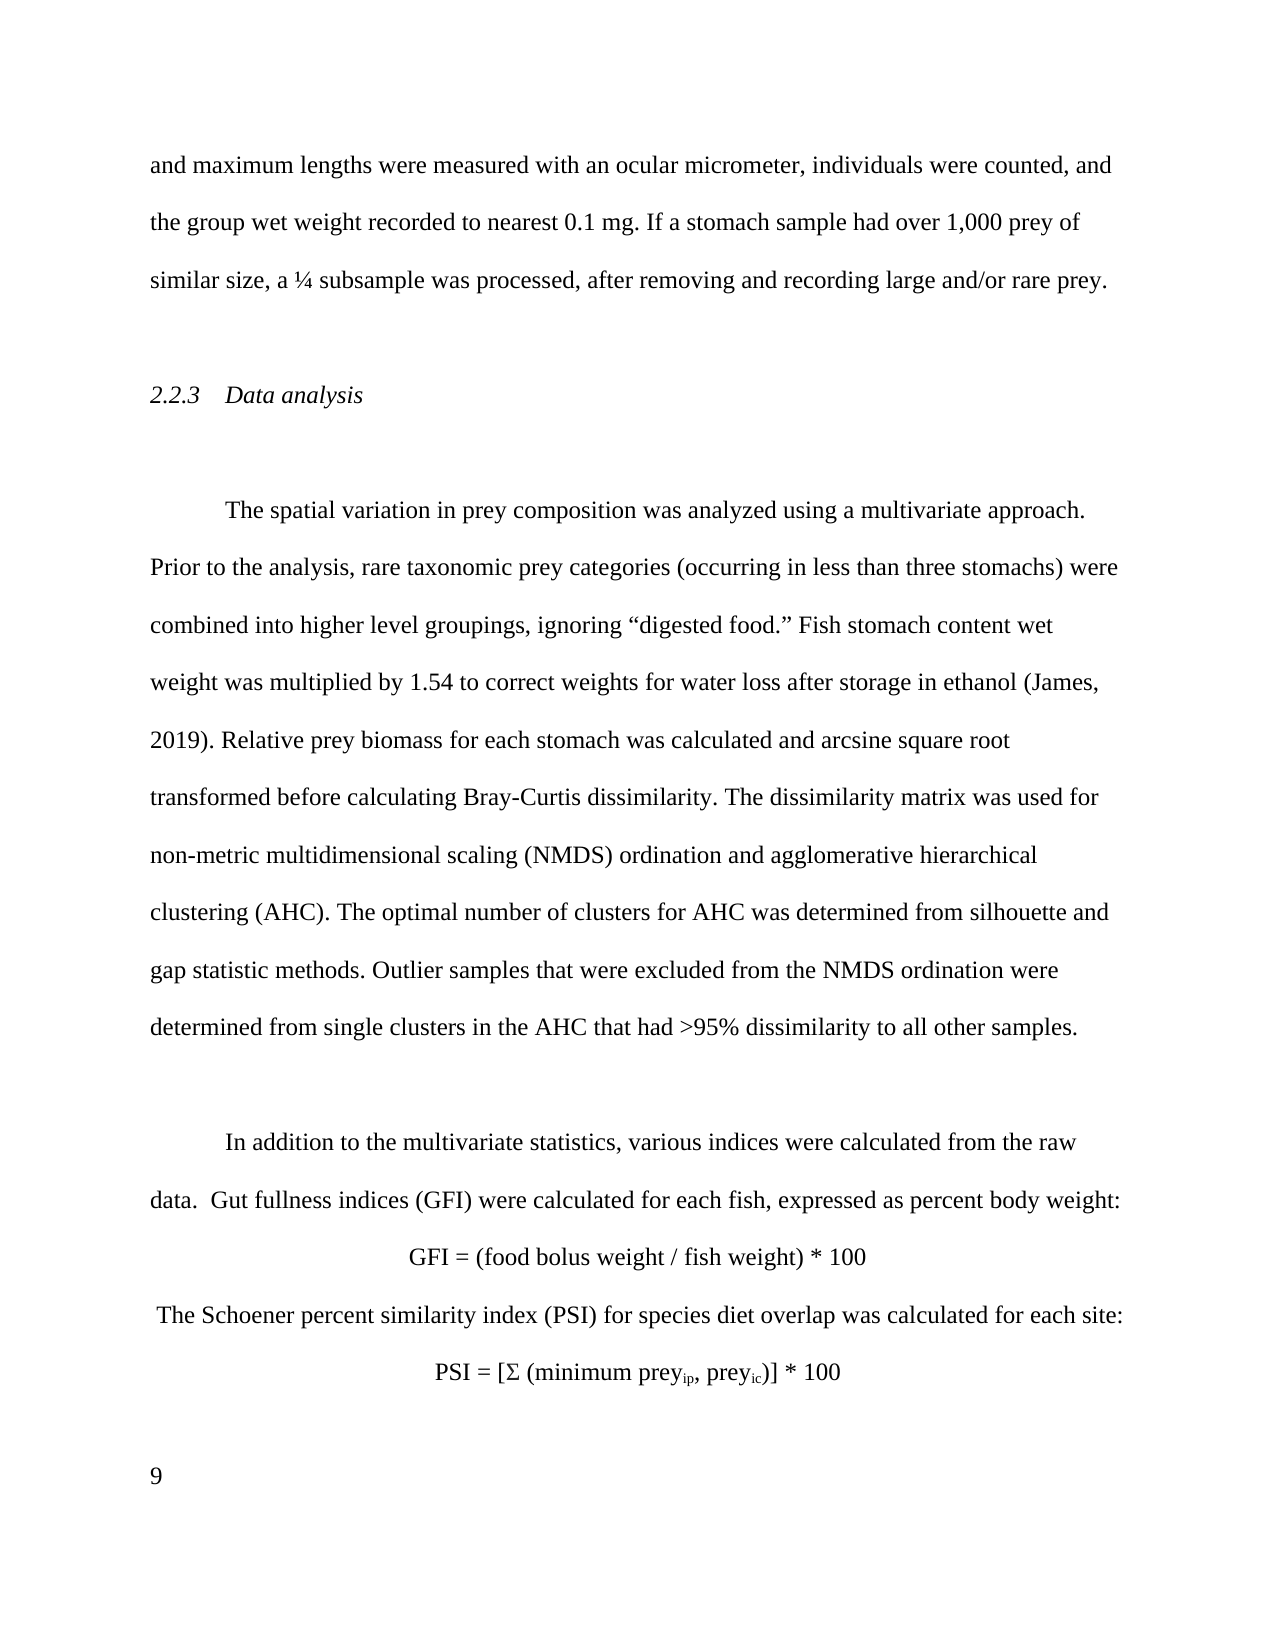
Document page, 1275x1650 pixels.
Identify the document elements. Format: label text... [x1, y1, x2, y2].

text The Schoener percent similarity index (PSI) for species diet overlap was calculated for each site: [150, 1300, 1125, 1329]
text GFI = (food bolus weight / fish weight) * 100 [150, 1242, 1125, 1271]
text In addition to the multivariate statistics, various indices were calculated from the raw data. Gut fullness indices (GFI) were calculated for each fish, expressed as percent body weight: [150, 1127, 1125, 1214]
text The spatial variation in prey composition was analyzed using a multivariate approach. Prior to the analysis, rare taxonomic prey categories (occurring in less than three stomachs) were combined into higher level groupings, ignoring “digested food.” Fish stomach content wet weight was multiplied by 1.54 to correct weights for water loss after storage in ethanol (James, 2019). Relative prey biomass for each stomach was calculated and arcsine square root transformed before calculating Bray-Curtis dissimilarity. The dissimilarity matrix was used for non-metric multidimensional scaling (NMDS) ordination and agglomerative hierarchical clustering (AHC). The optimal number of clusters for AHC was determined from silhouette and gap statistic methods. Outlier samples that were excluded from the NMDS ordination were determined from single clusters in the AHC that had >95% dissimilarity to all other samples. [150, 495, 1125, 1041]
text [150, 150, 1125, 294]
text PSI = [Σ (minimum preyip, preyic)] * 100 [150, 1357, 1125, 1386]
subtitle Data analysis [150, 380, 1125, 409]
